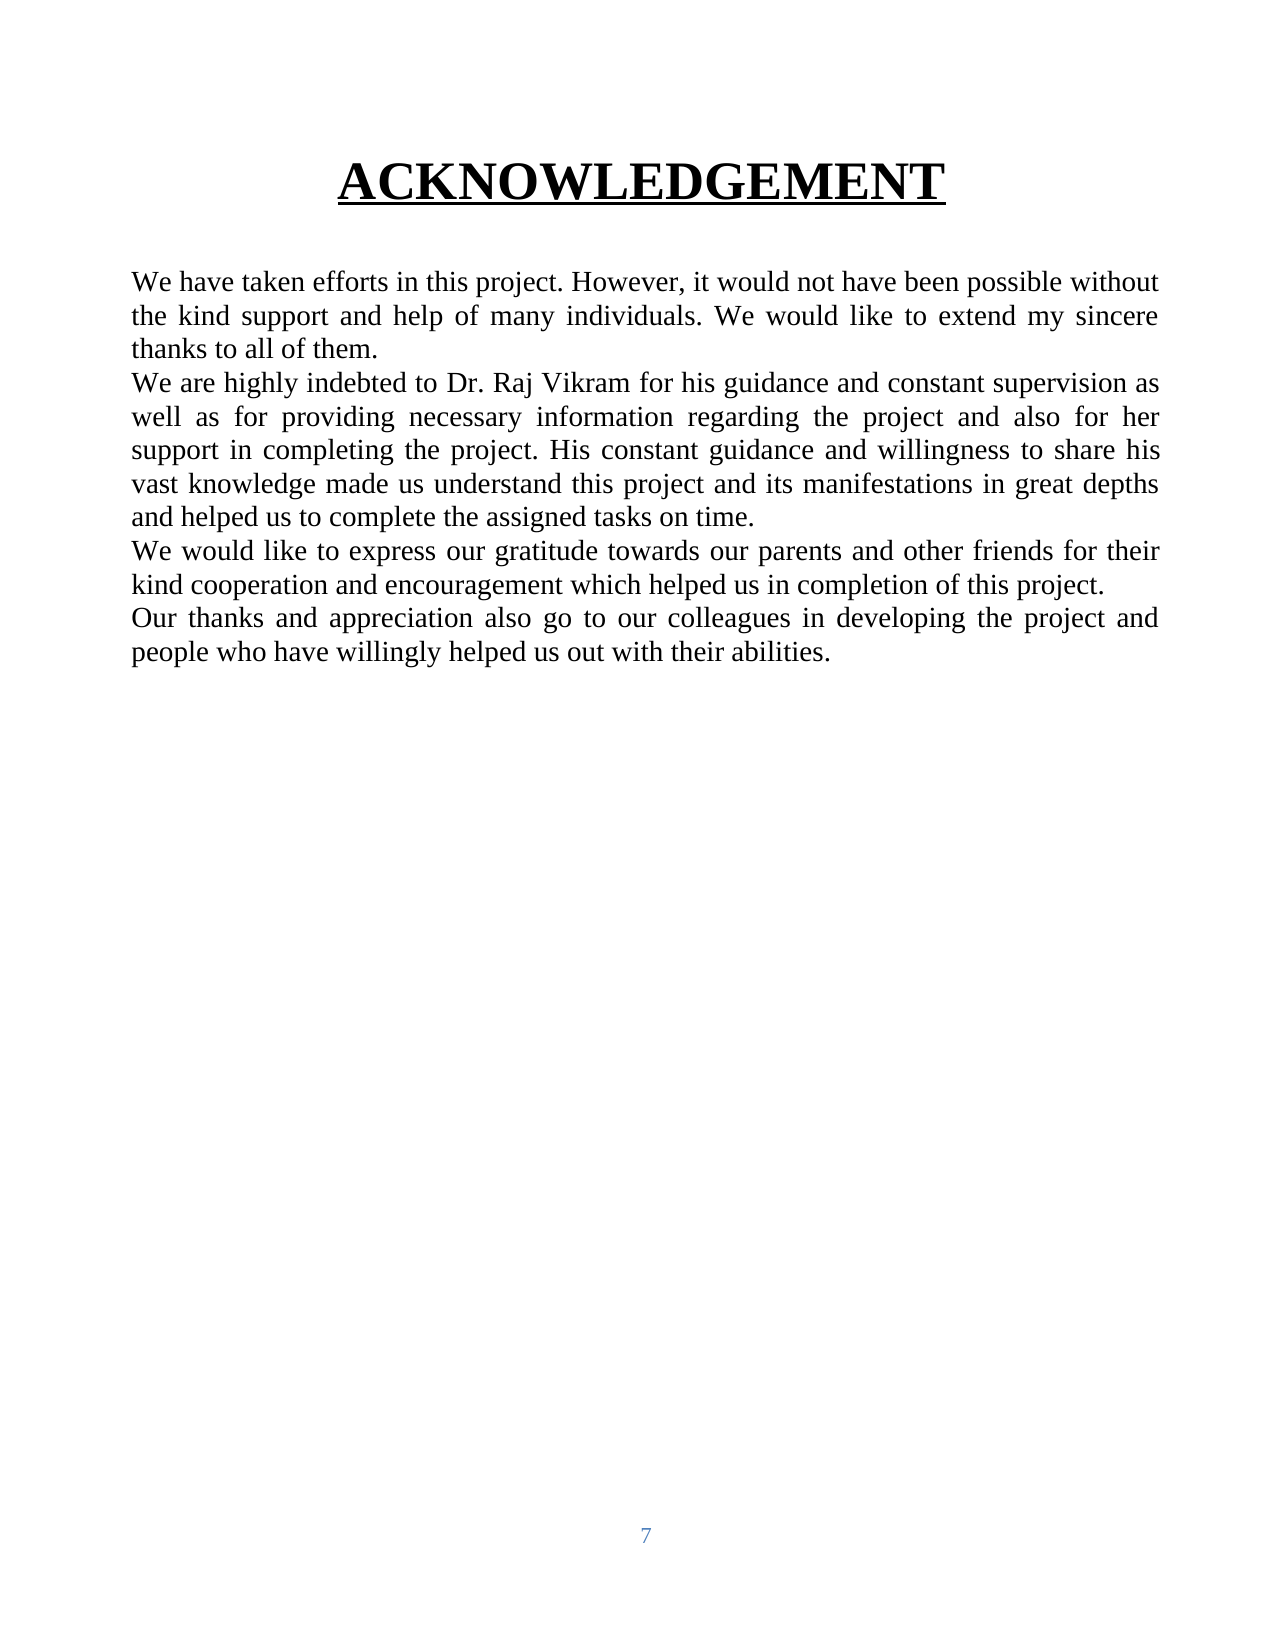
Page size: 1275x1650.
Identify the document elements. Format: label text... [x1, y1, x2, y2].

text ACKNOWLEDGEMENT [150, 149, 1133, 211]
text We are highly indebted to Dr. Raj Vikram for his guidance and constant supervision as well as for providing necessary information regarding the project and also for her support in completing the project. His constant guidance and willingness to share his vast knowledge made us understand this project and its manifestations in great depths and helped us to complete the assigned tasks on time. [131, 365, 1160, 533]
text We have taken efforts in this project. However, it would not have been possible without the kind support and help of many individuals. We would like to extend my sincere thanks to all of them. [131, 264, 1160, 365]
text Our thanks and appreciation also go to our colleagues in developing the project and people who have willingly helped us out with their abilities. [131, 601, 1160, 668]
text We would like to express our gratitude towards our parents and other friends for their kind cooperation and encouragement which helped us in completion of this project. [131, 533, 1160, 600]
